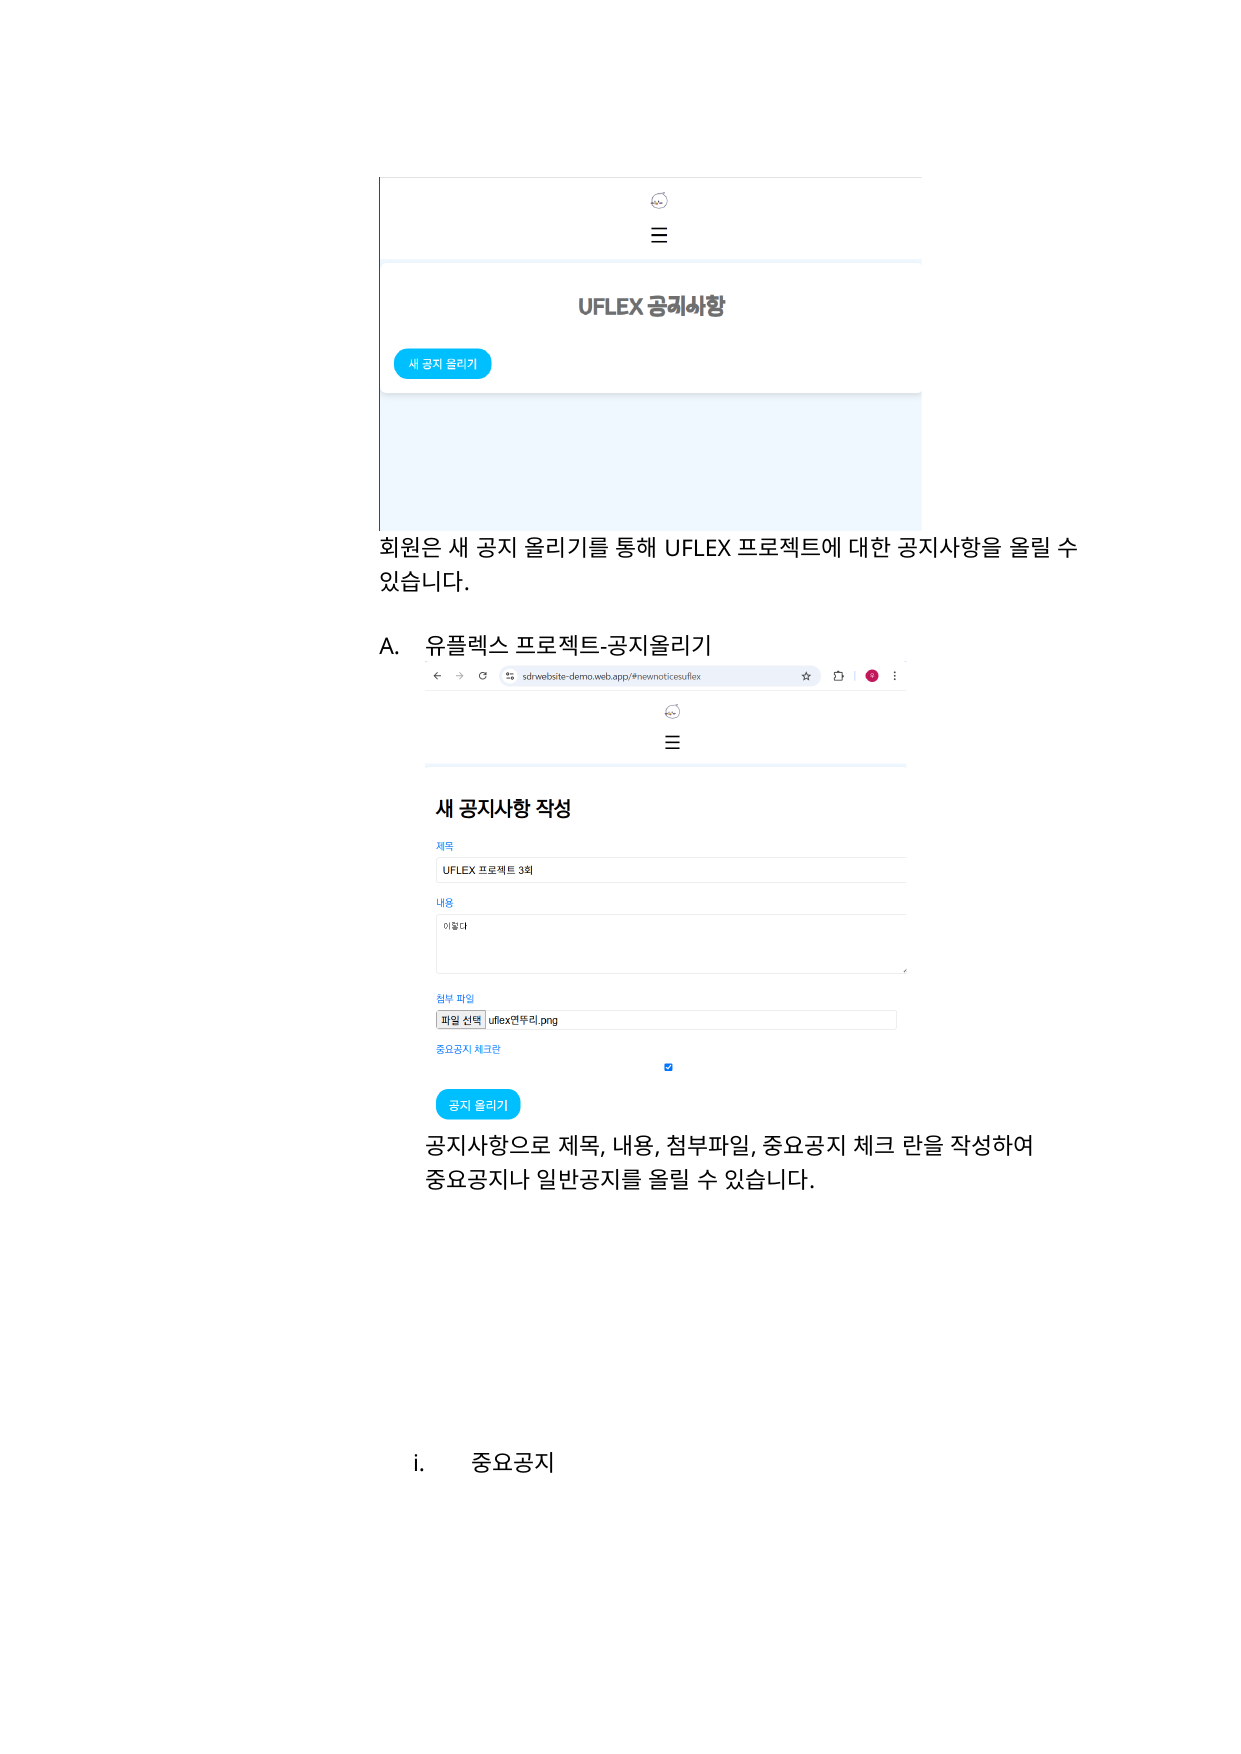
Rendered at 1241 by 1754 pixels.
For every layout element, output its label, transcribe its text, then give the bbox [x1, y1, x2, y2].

picture [379, 177, 922, 531]
picture [425, 661, 907, 1129]
list 유플렉스 프로젝트-공지올리기 [379, 628, 1090, 662]
list 공지사항으로 제목, 내용, 첨부파일, 중요공지 체크 란을 작성하여 중요공지나 일반공지를 올릴 수 있습니다. [425, 1128, 1090, 1195]
list 회원은 새 공지 올리기를 통해 UFLEX 프로젝트에 대한 공지사항을 올릴 수 있습니다. [379, 530, 1090, 597]
list 중요공지 [425, 1445, 1090, 1478]
